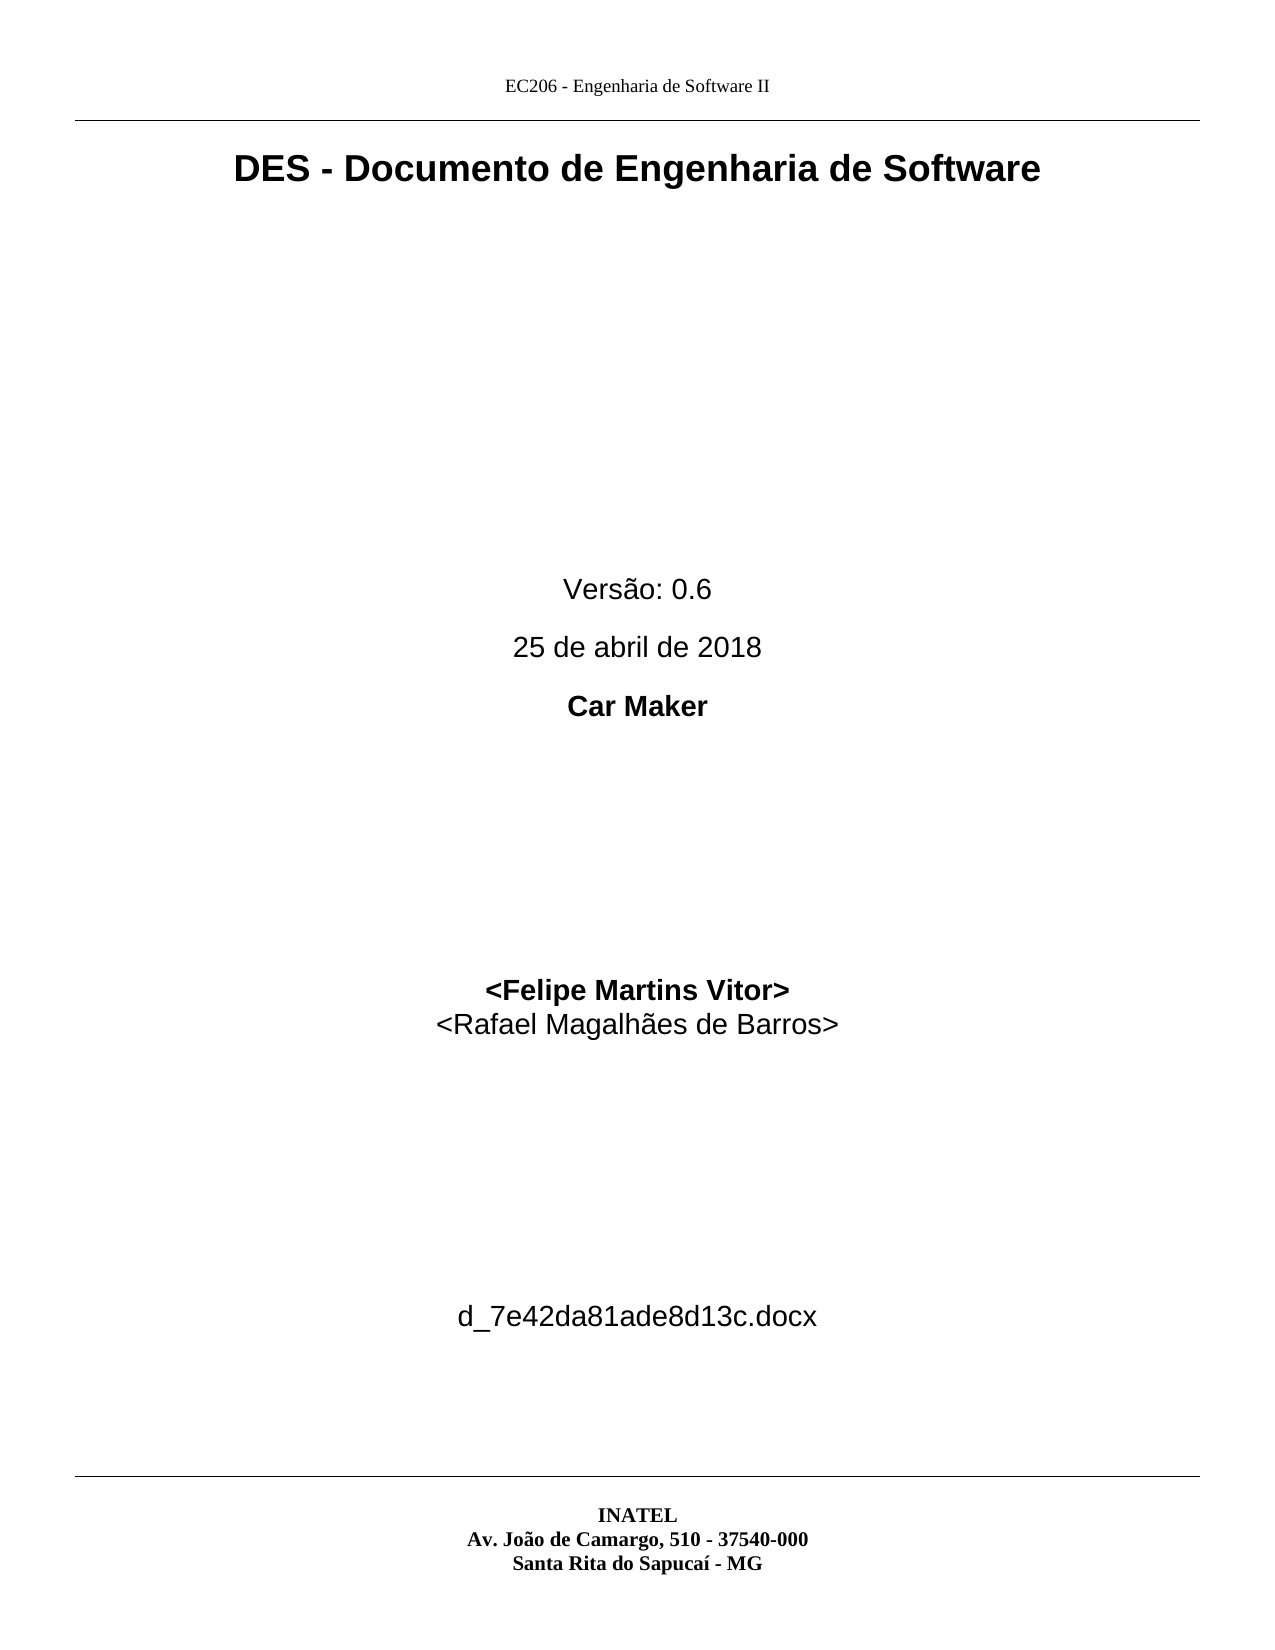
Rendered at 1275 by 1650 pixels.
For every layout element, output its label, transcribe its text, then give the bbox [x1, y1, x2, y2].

title EC206 - AulaLab 9 - Documento Engenharia de Software.docx [75, 1299, 1200, 1333]
text DES - Documento de Engenharia de Software [75, 146, 1200, 189]
title <Felipe Martins Vitor> [75, 973, 1200, 1007]
title 25 de abril de 2018 [75, 630, 1200, 664]
title Versão: 0.6 [75, 572, 1200, 605]
title Car Maker [75, 689, 1200, 722]
title <Rafael Magalhães de Barros> [75, 1007, 1200, 1040]
